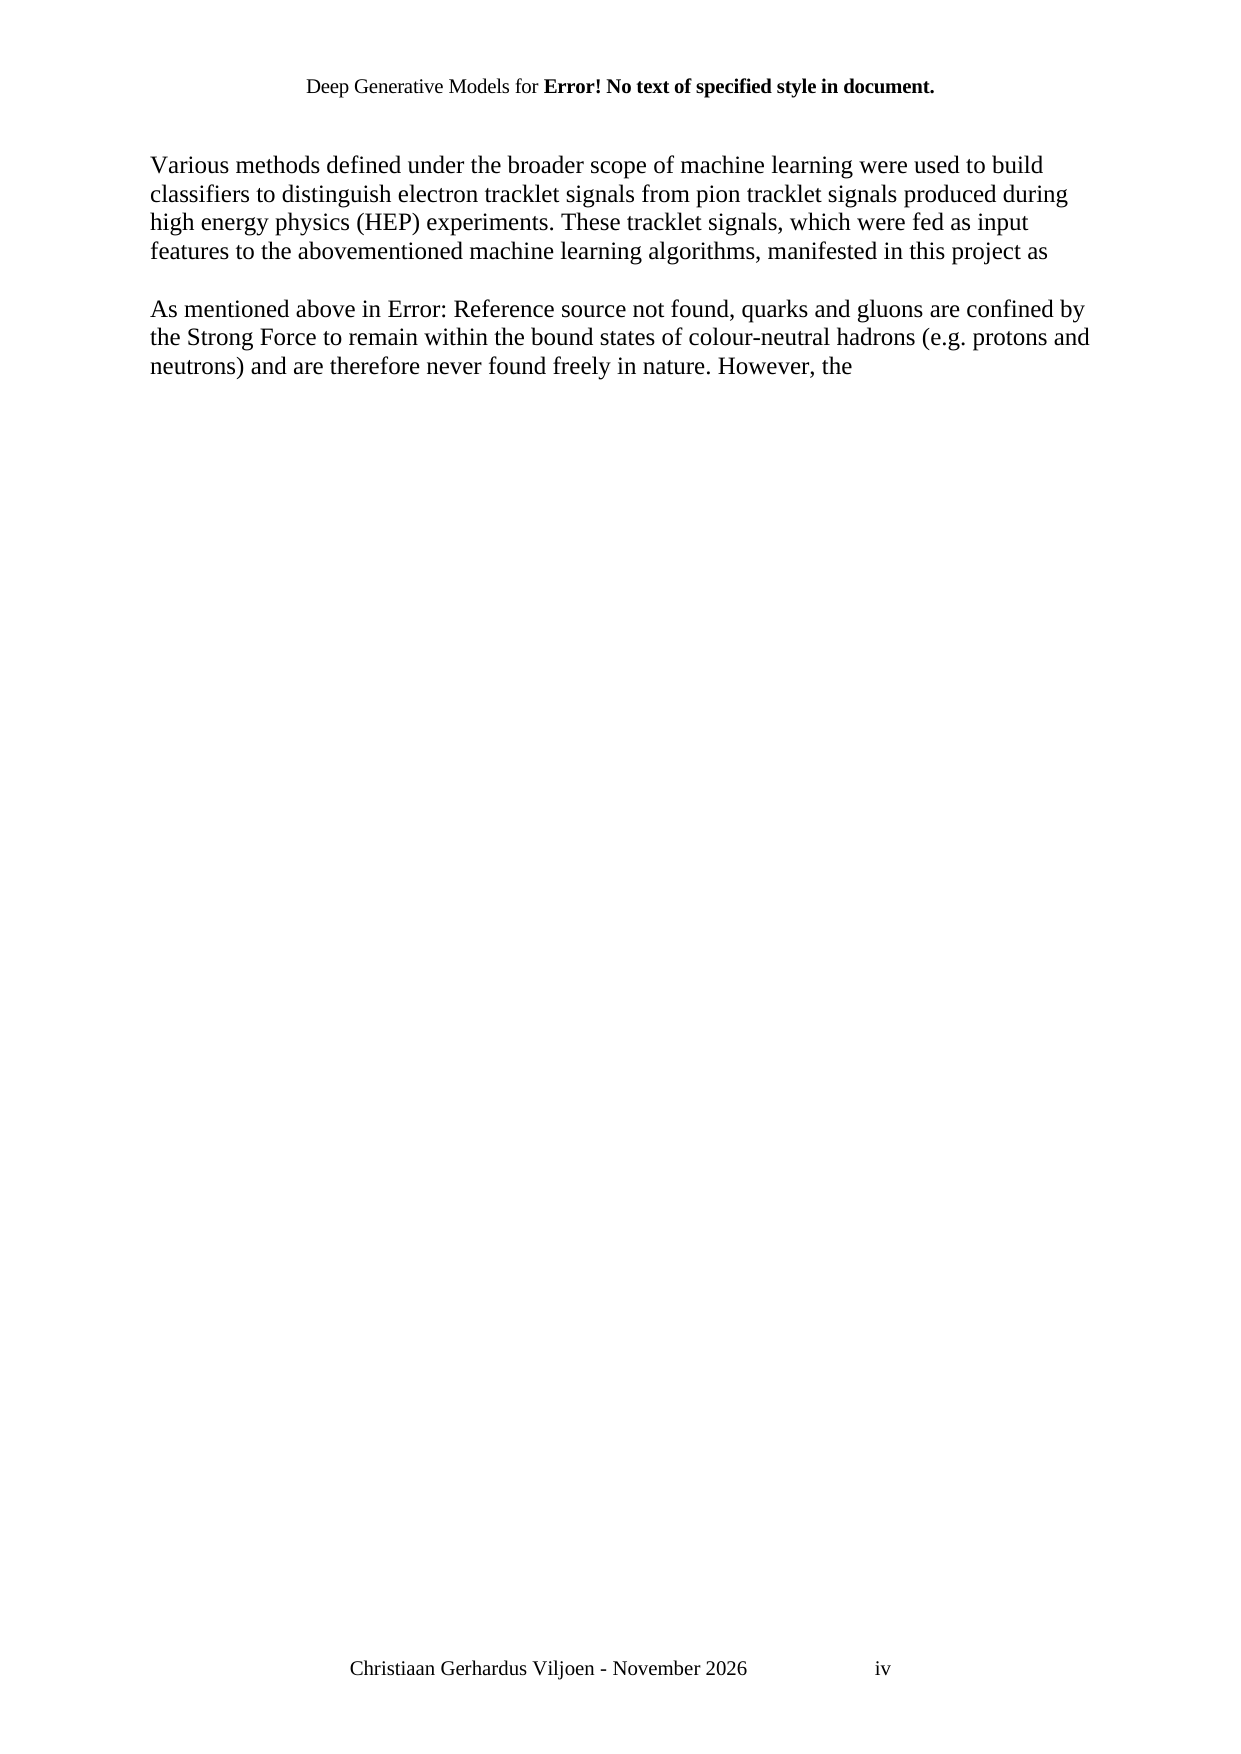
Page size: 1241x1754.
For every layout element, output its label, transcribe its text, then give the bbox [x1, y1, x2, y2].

text Various methods defined under the broader scope of machine learning were used to build classifiers to distinguish electron tracklet signals from pion tracklet signals produced during high energy physics (HEP) experiments. These tracklet signals, which were fed as input features to the abovementioned machine learning algorithms, manifested in this project as [150, 150, 1090, 265]
